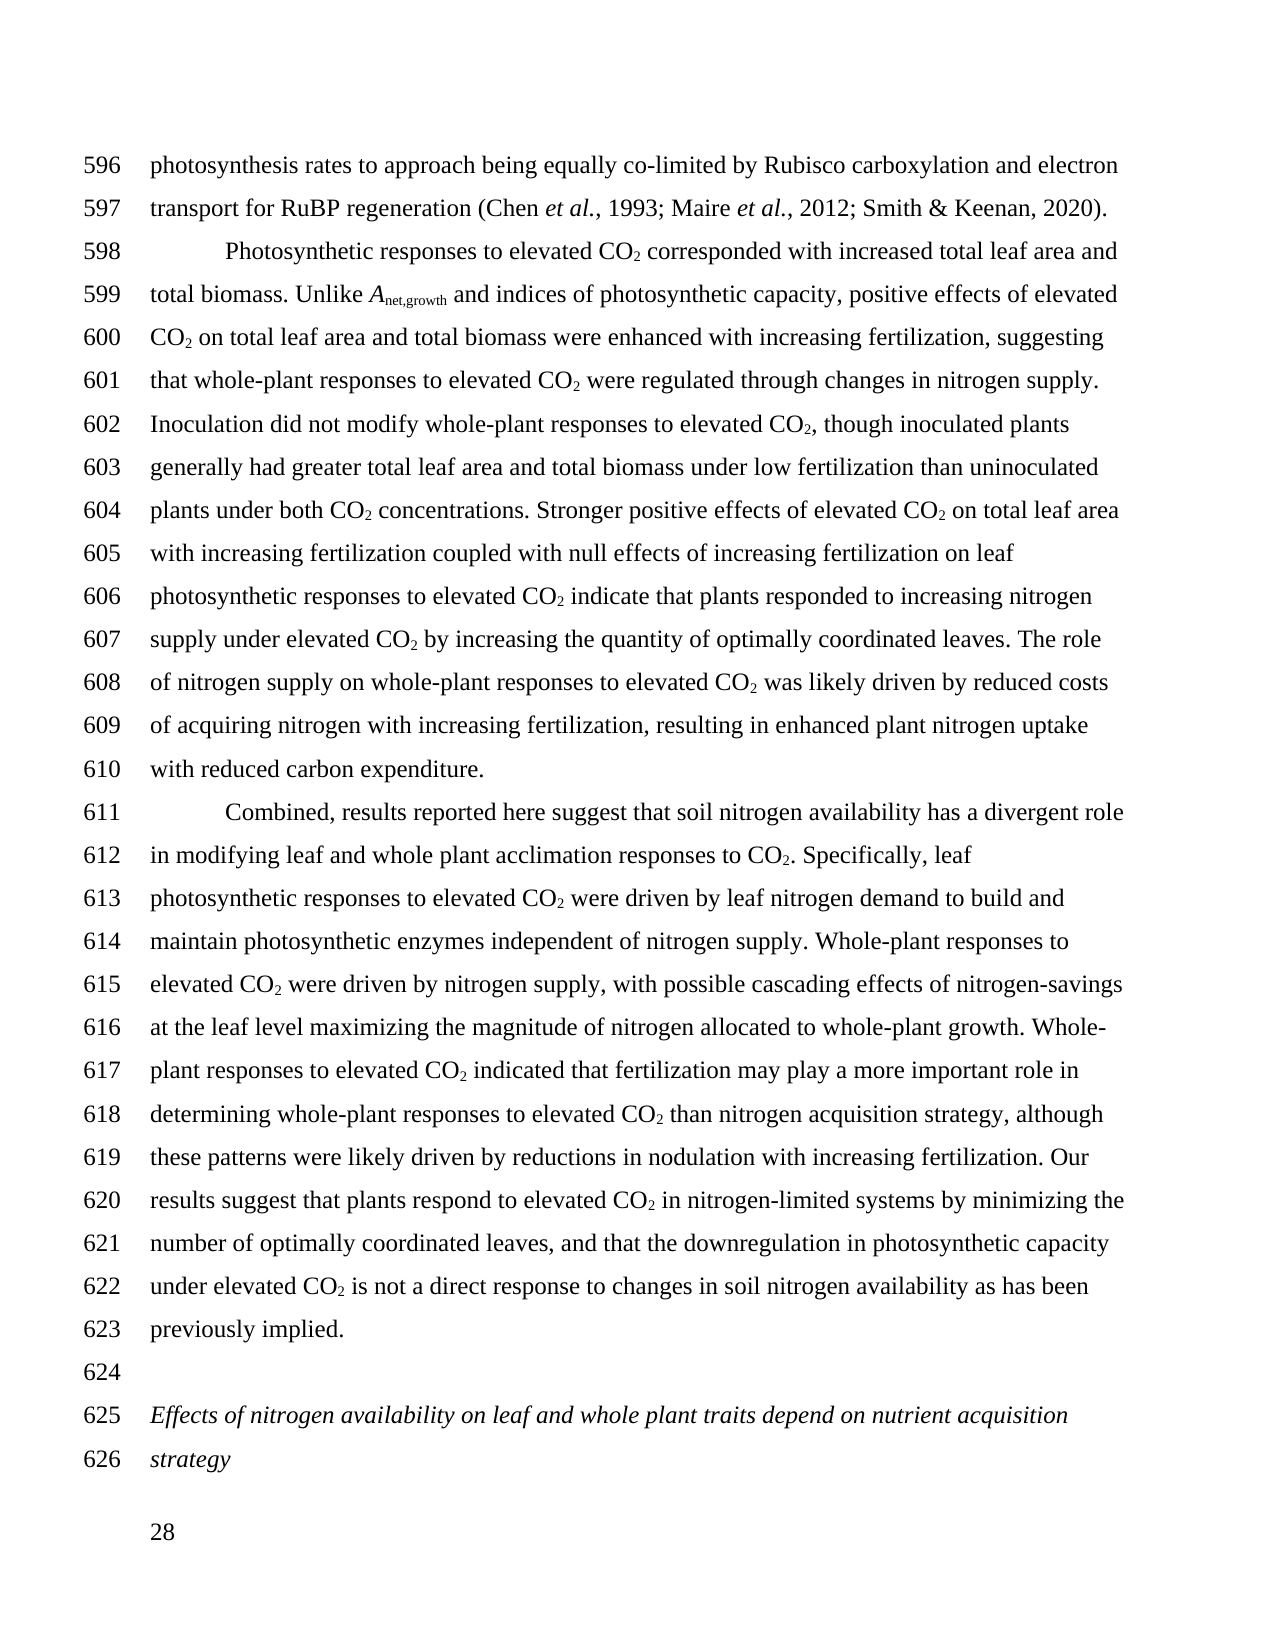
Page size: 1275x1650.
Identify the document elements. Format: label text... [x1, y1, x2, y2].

text Photosynthetic responses to elevated CO2 corresponded with increased total leaf area and total biomass. Unlike Anet,growth and indices of photosynthetic capacity, positive effects of elevated CO2 on total leaf area and total biomass were enhanced with increasing fertilization, suggesting that whole-plant responses to elevated CO2 were regulated through changes in nitrogen supply. Inoculation did not modify whole-plant responses to elevated CO2, though inoculated plants generally had greater total leaf area and total biomass under low fertilization than uninoculated plants under both CO2 concentrations. Stronger positive effects of elevated CO2 on total leaf area with increasing fertilization coupled with null effects of increasing fertilization on leaf photosynthetic responses to elevated CO2 indicate that plants responded to increasing nitrogen supply under elevated CO2 by increasing the quantity of optimally coordinated leaves. The role of nitrogen supply on whole-plant responses to elevated CO2 was likely driven by reduced costs of acquiring nitrogen with increasing fertilization, resulting in enhanced plant nitrogen uptake with reduced carbon expenditure. [150, 236, 1125, 782]
text Combined, results reported here suggest that soil nitrogen availability has a divergent role in modifying leaf and whole plant acclimation responses to CO2. Specifically, leaf photosynthetic responses to elevated CO2 were driven by leaf nitrogen demand to build and maintain photosynthetic enzymes independent of nitrogen supply. Whole-plant responses to elevated CO2 were driven by nitrogen supply, with possible cascading effects of nitrogen-savings at the leaf level maximizing the magnitude of nitrogen allocated to whole-plant growth. Whole-plant responses to elevated CO2 indicated that fertilization may play a more important role in determining whole-plant responses to elevated CO2 than nitrogen acquisition strategy, although these patterns were likely driven by reductions in nodulation with increasing fertilization. Our results suggest that plants respond to elevated CO2 in nitrogen-limited systems by minimizing the number of optimally coordinated leaves, and that the downregulation in photosynthetic capacity under elevated CO2 is not a direct response to changes in soil nitrogen availability as has been previously implied. [150, 797, 1125, 1343]
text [150, 150, 1125, 222]
text Effects of nitrogen availability on leaf and whole plant traits depend on nutrient acquisition strategy [150, 1401, 1125, 1472]
